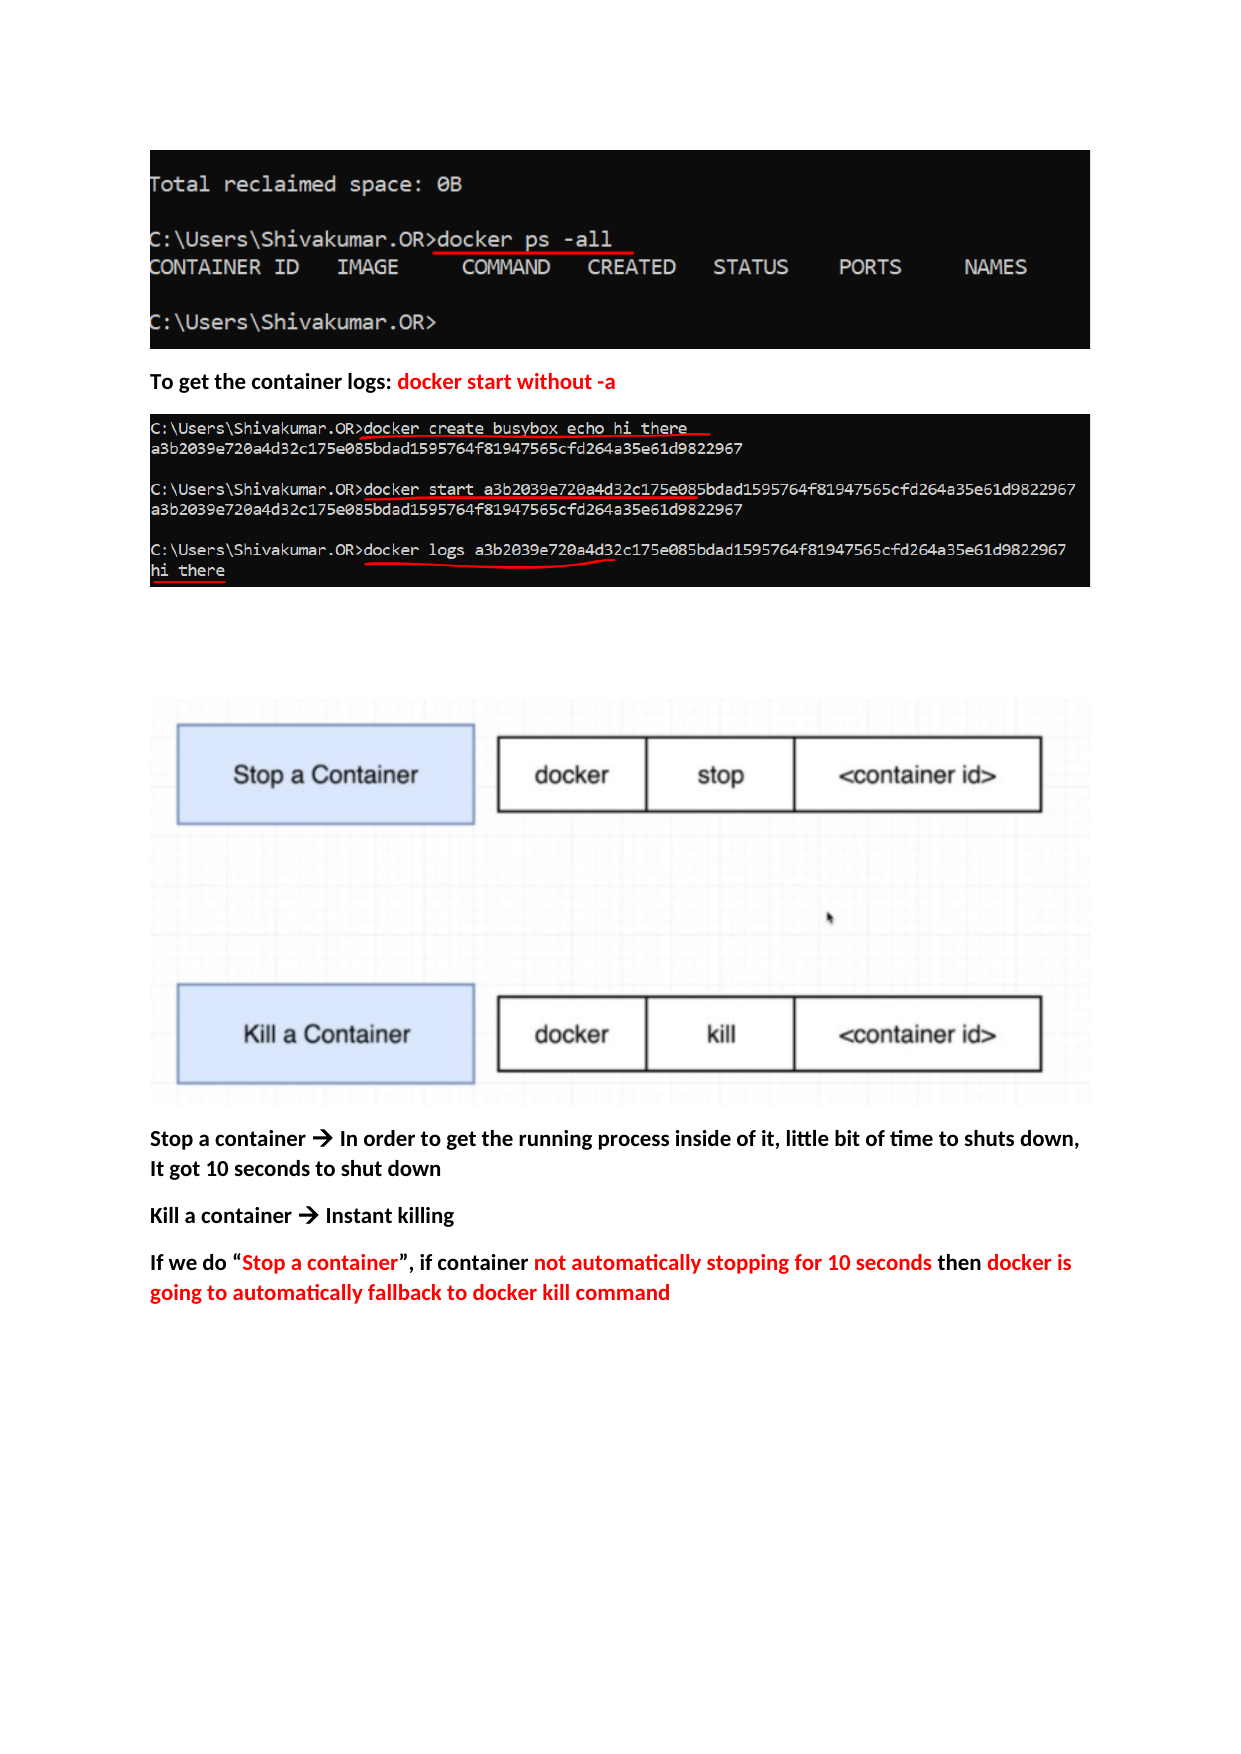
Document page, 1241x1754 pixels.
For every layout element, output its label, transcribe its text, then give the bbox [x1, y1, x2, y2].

text To get the container logs: docker start without -a [150, 367, 1090, 395]
picture [150, 150, 1091, 349]
text Stop a container In order to get the running process inside of it, little bit of time to shuts down, It got 10 seconds to shut down [150, 1124, 1090, 1182]
picture [150, 699, 1091, 1106]
text Kill a container Instant killing [150, 1201, 1090, 1229]
picture [150, 414, 1091, 587]
text If we do “Stop a container”, if container not automatically stopping for 10 seconds then docker is going to automatically fallback to docker kill command [150, 1248, 1090, 1306]
